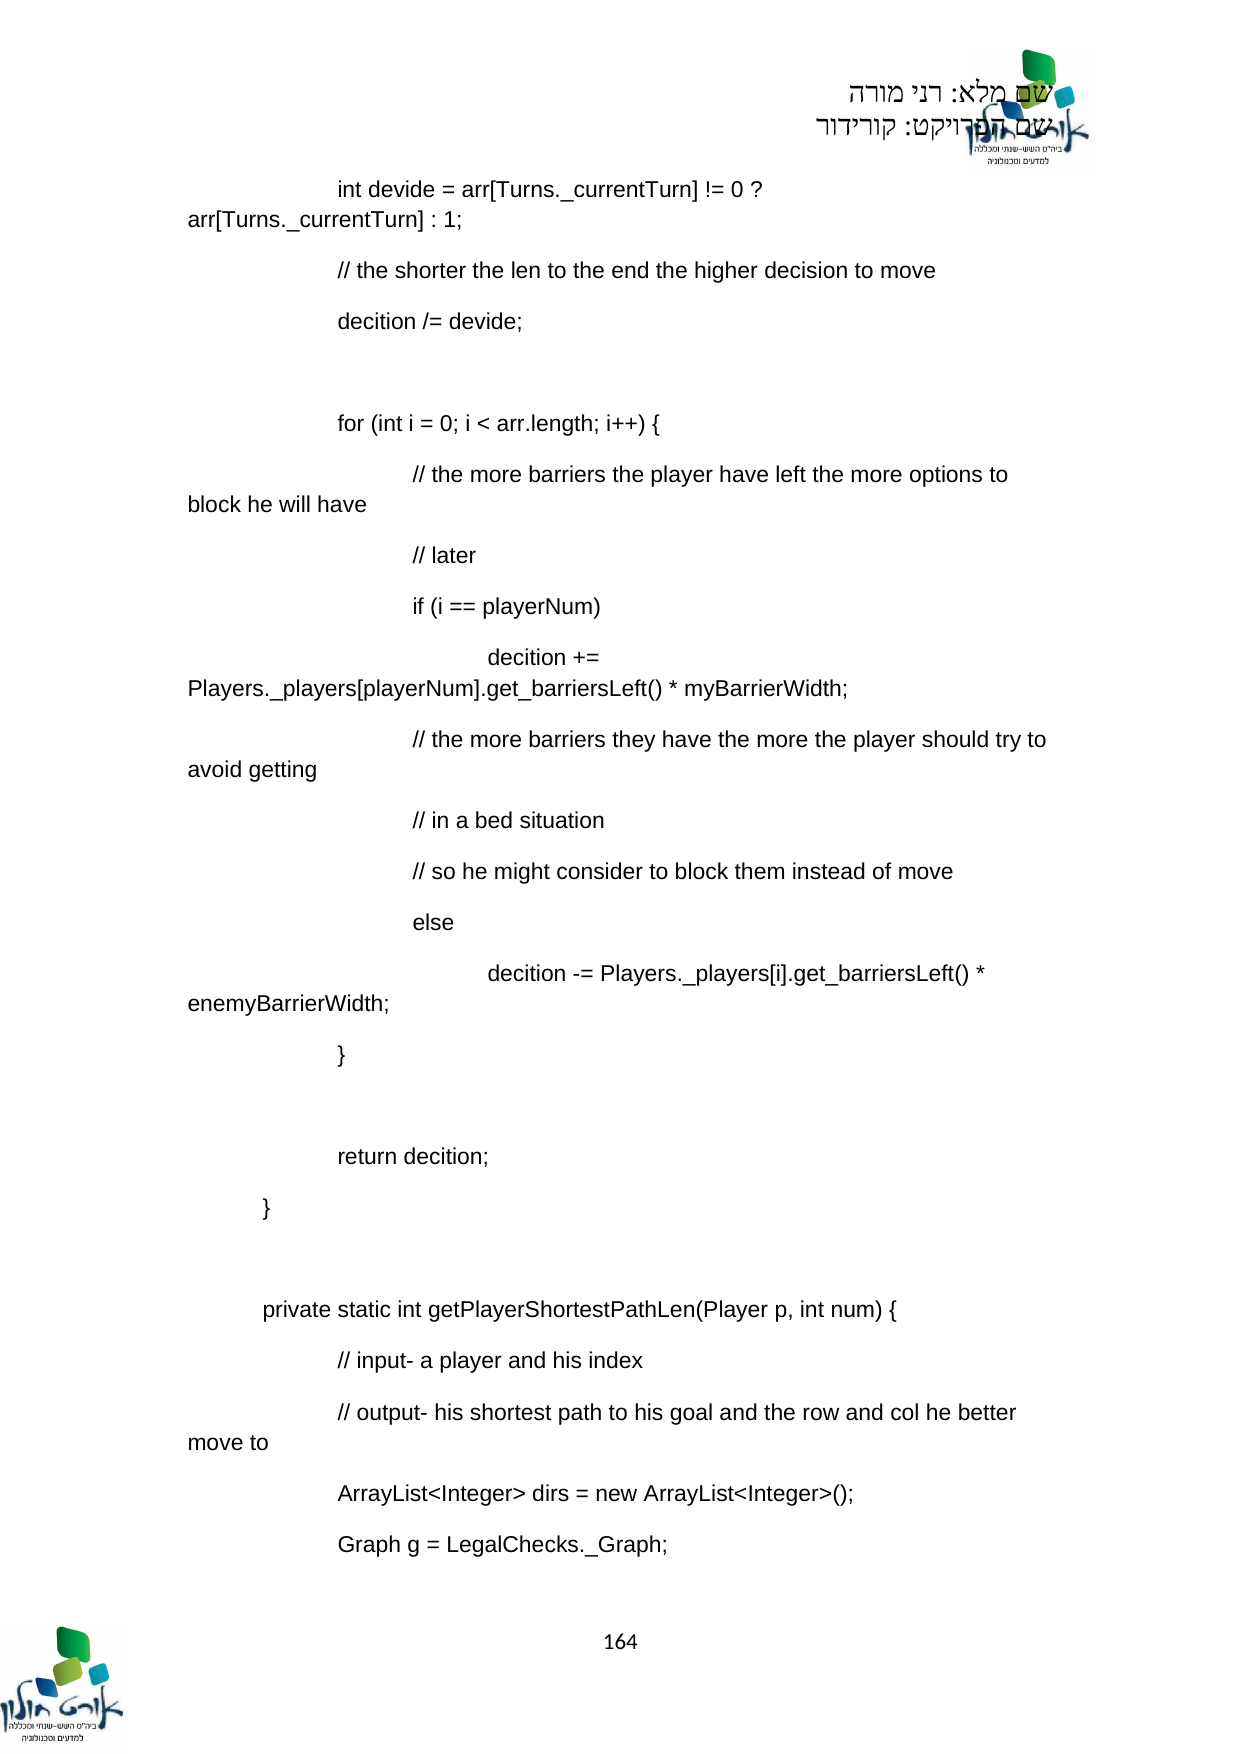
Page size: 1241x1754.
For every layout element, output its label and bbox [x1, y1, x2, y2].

picture [0, 1622, 131, 1754]
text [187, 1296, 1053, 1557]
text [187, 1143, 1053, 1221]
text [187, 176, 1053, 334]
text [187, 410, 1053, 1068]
picture [965, 46, 1097, 178]
